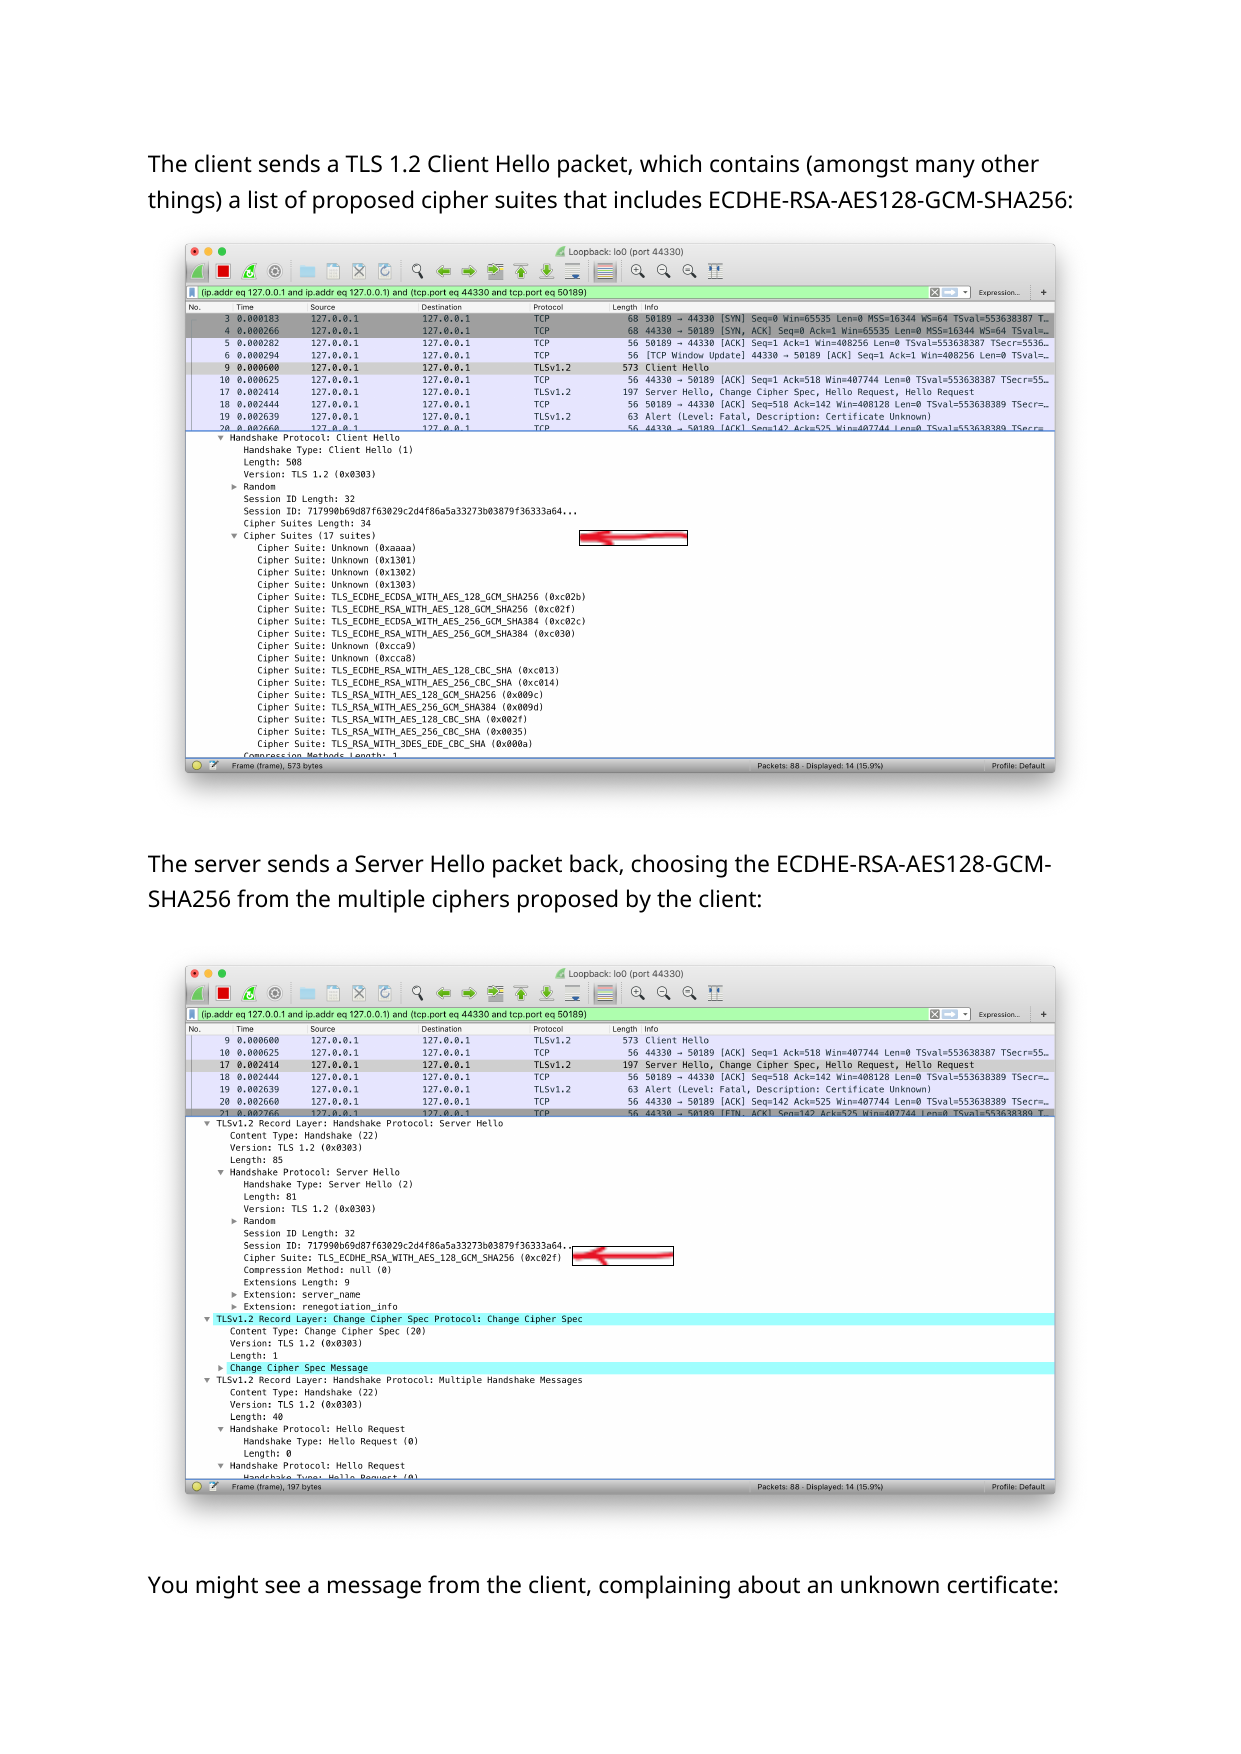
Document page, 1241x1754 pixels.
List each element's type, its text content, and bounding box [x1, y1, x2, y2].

text The server sends a Server Hello packet back, choosing the ECDHE-RSA-AES128-GCM-SHA256 from the multiple ciphers proposed by the client: [148, 847, 1093, 915]
picture [147, 218, 1093, 823]
text The client sends a TLS 1.2 Client Hello packet, which contains (amongst many other things) a list of proposed cipher suites that includes ECDHE-RSA-AES128-GCM-SHA256: [148, 148, 1093, 218]
text You might see a message from the client, complaining about an unknown certificate: [148, 1569, 1093, 1600]
picture [147, 940, 1093, 1544]
